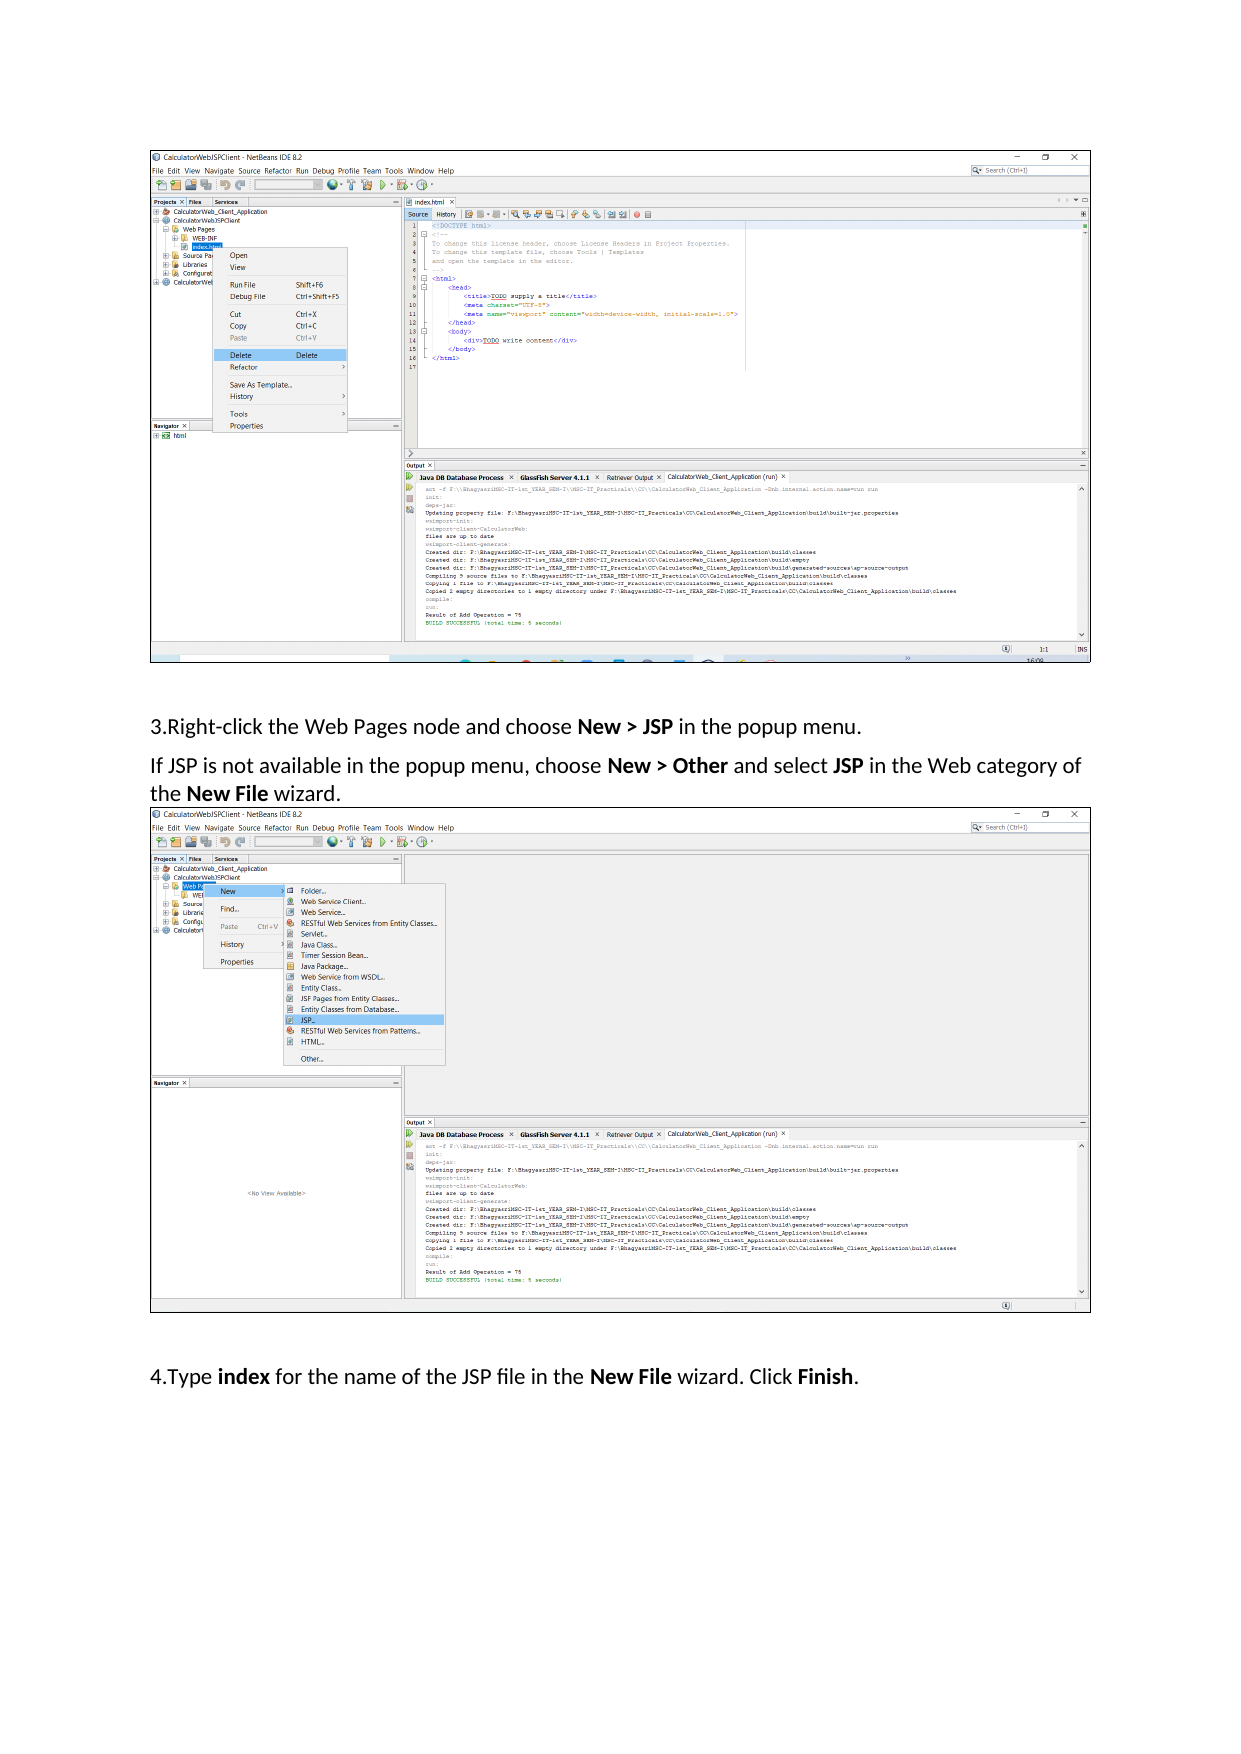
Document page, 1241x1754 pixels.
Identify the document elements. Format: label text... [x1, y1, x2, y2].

text 4.Type index for the name of the JSP file in the New File wizard. Click Finish. [150, 1362, 1090, 1391]
text If JSP is not available in the popup menu, choose New > Other and select JSP in the Web category of the New File wizard. [150, 751, 1090, 807]
text 3.Right-click the Web Pages node and choose New > JSP in the popup menu. [150, 712, 1090, 740]
picture [151, 151, 1090, 662]
picture [151, 808, 1090, 1312]
